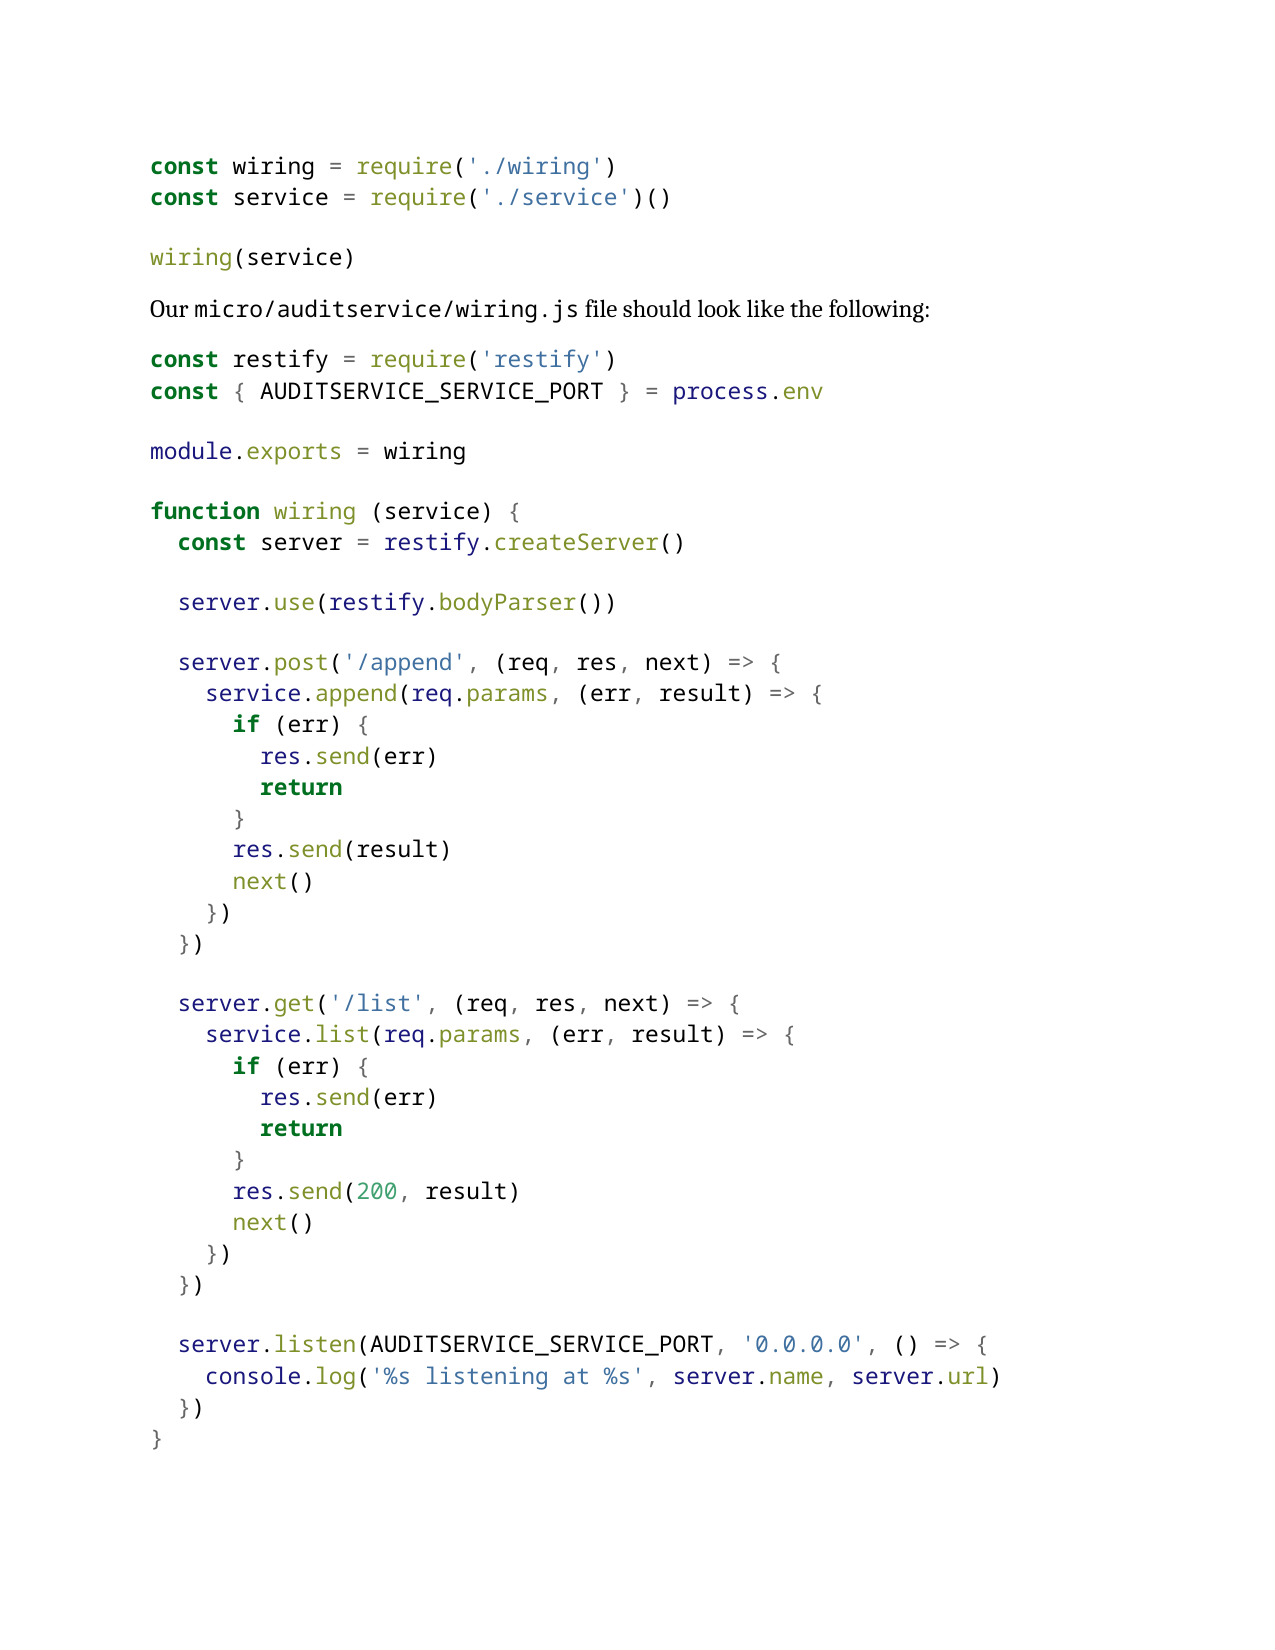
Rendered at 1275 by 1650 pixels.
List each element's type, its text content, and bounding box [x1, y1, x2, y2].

text Our micro/auditservice/wiring.js file should look like the following: [150, 293, 1125, 324]
text const restify = require('restify') const { AUDITSERVICE_SERVICE_PORT } = process.env module.exports = wiring function wiring (service) { const server = restify.createServer() server.use(restify.bodyParser()) server.post('/append', (req, res, next) => { service.append(req.params, (err, result) => { if (err) { res.send(err) return } res.send(result) next() }) }) server.get('/list', (req, res, next) => { service.list(req.params, (err, result) => { if (err) { res.send(err) return } res.send(200, result) next() }) }) server.listen(AUDITSERVICE_SERVICE_PORT, '0.0.0.0', () => { console.log('%s listening at %s', server.name, server.url) }) } [150, 343, 1125, 1453]
text const wiring = require('./wiring') const service = require('./service')() wiring(service) [150, 150, 1125, 272]
